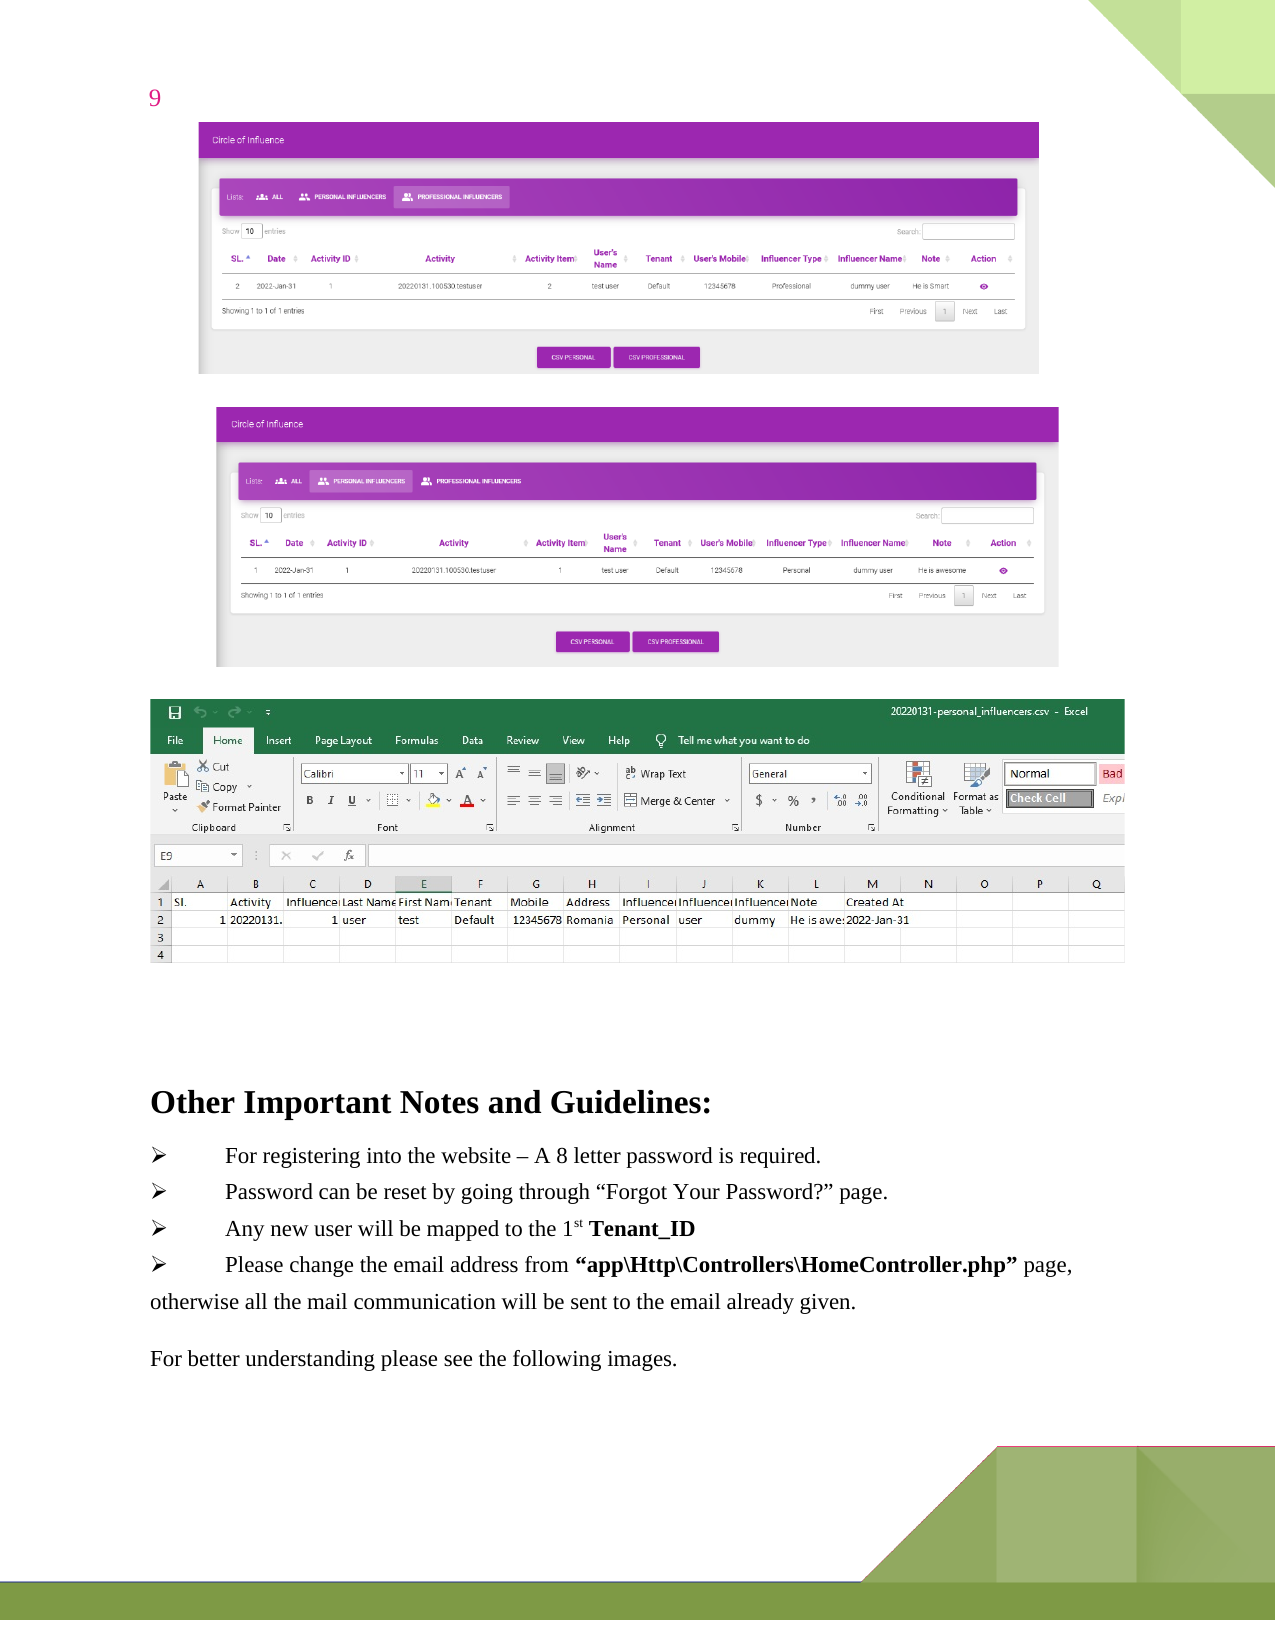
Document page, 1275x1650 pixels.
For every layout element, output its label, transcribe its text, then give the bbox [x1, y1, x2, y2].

picture [198, 122, 1039, 374]
subtitle Other Important Notes and Guidelines: [150, 1083, 1125, 1121]
picture [216, 407, 1059, 667]
list For registering into the website – A 8 letter password is required. [150, 1142, 1125, 1168]
text For better understanding please see the following images. [150, 1345, 1125, 1372]
picture [150, 699, 1125, 963]
list Any new user will be mapped to the 1st Tenant_ID [150, 1215, 1125, 1241]
list Password can be reset by going through “Forgot Your Password?” page. [150, 1178, 1125, 1205]
list Please change the email address from “app\Http\Controllers\HomeController.php” page, otherwise all the mail communication will be sent to the email already given. [150, 1251, 1125, 1314]
